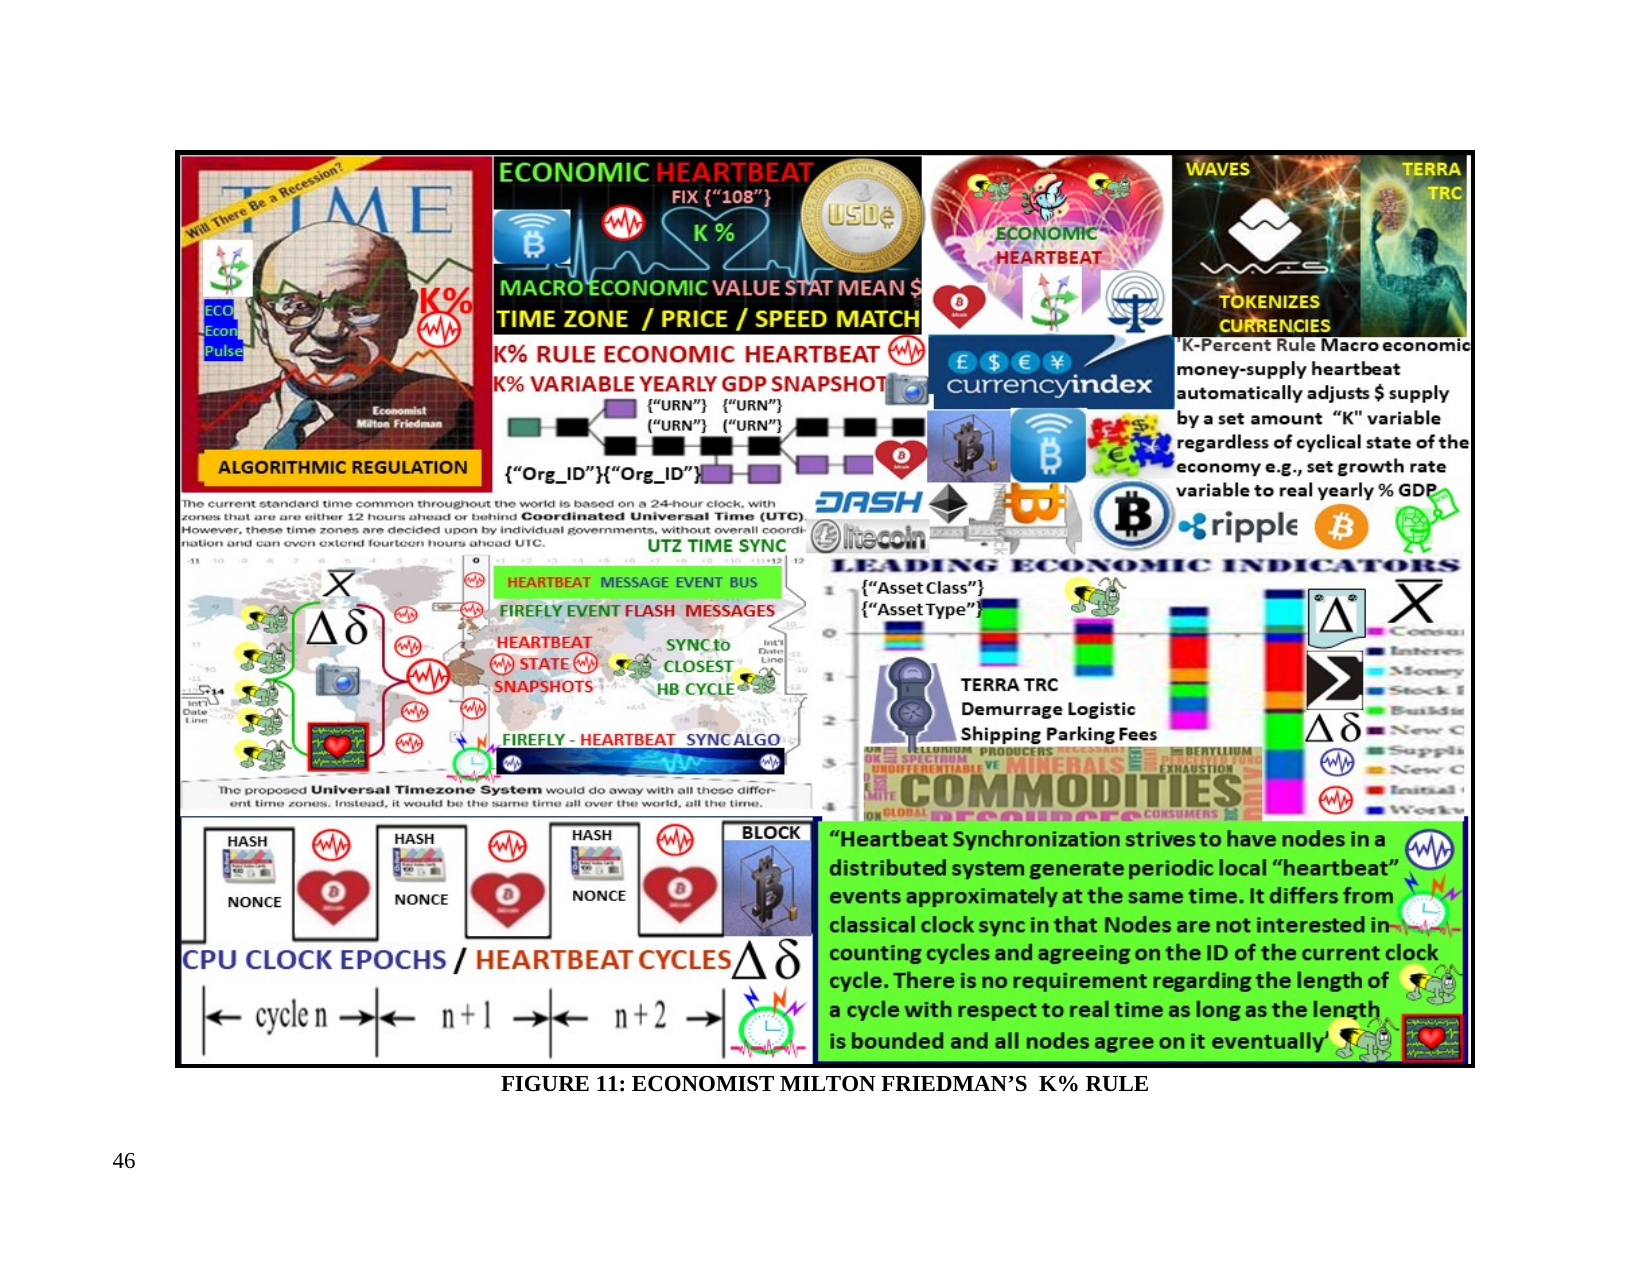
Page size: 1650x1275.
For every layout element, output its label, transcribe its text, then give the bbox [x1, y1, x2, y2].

picture [179, 154, 1471, 1064]
text FIGURE 11: ECONOMIST MILTON FRIEDMAN’S K% RULE [37, 1070, 1612, 1097]
